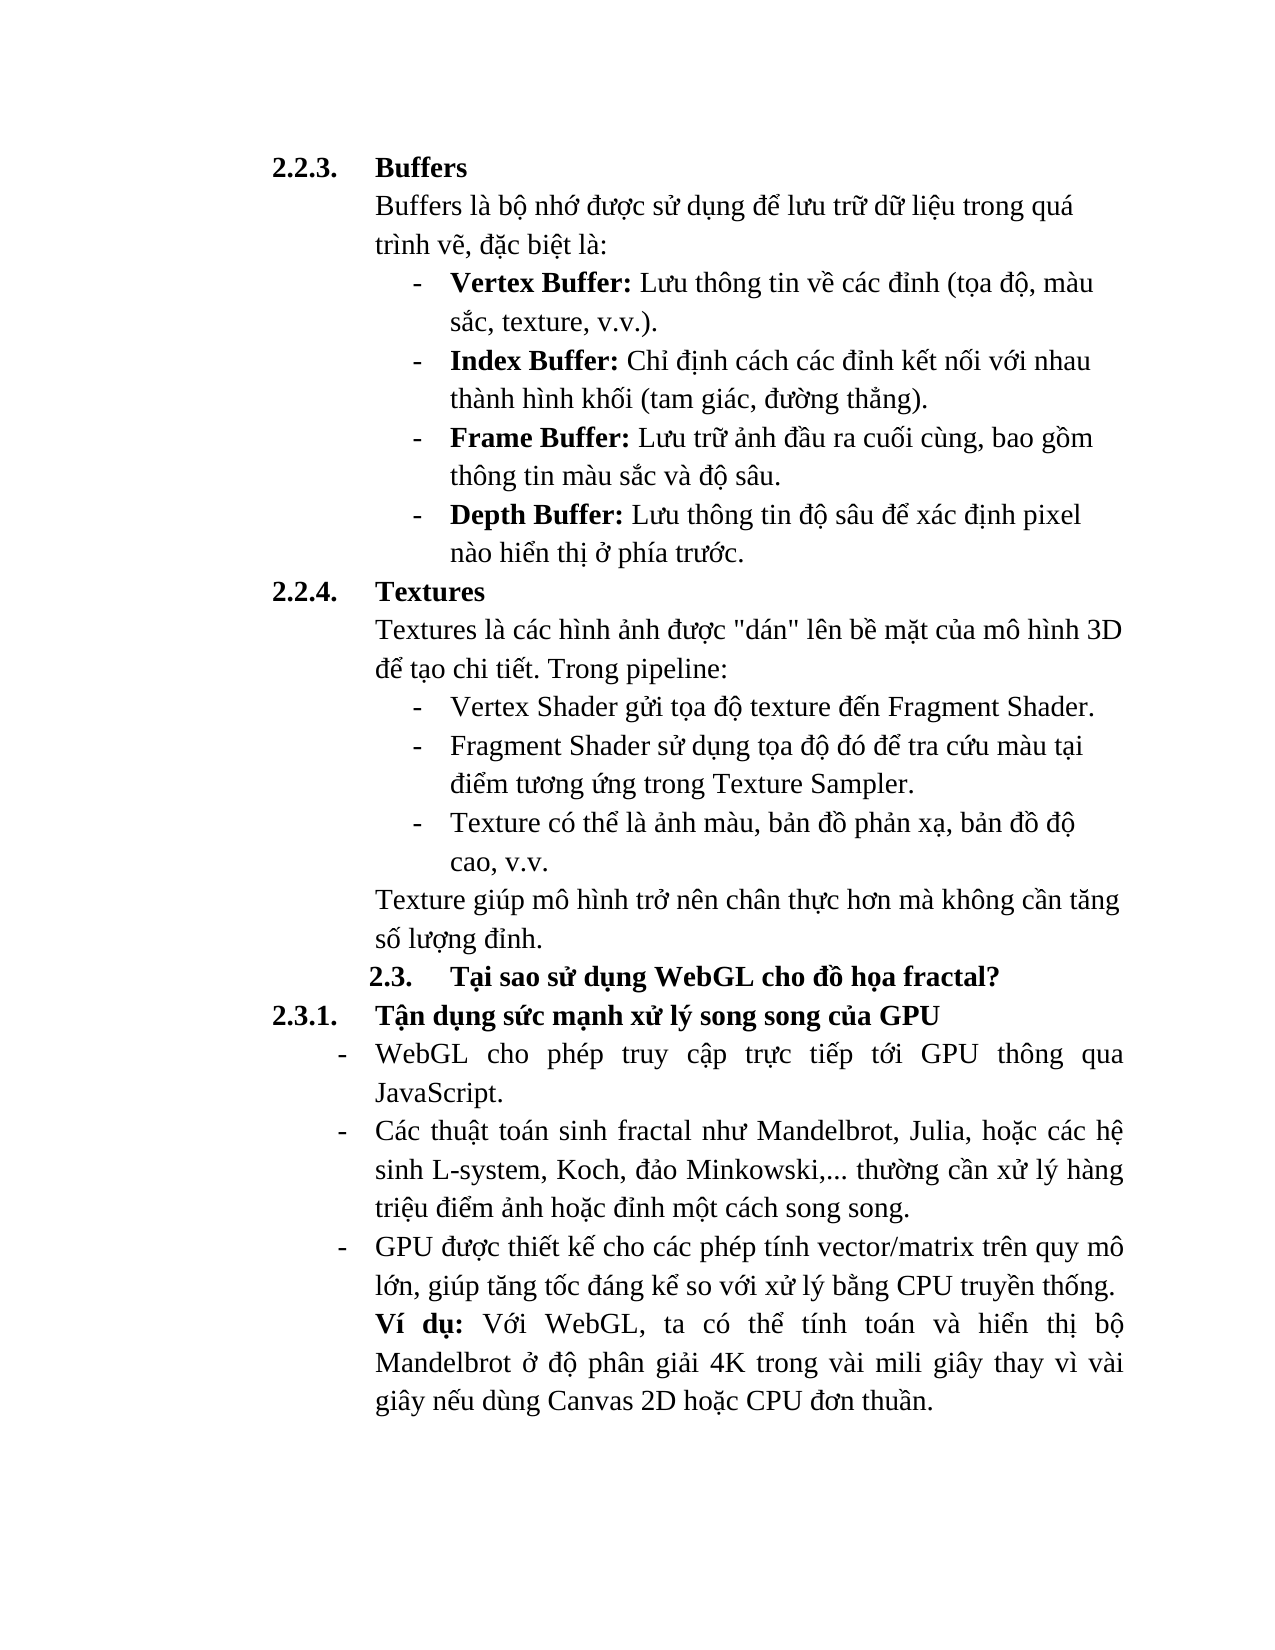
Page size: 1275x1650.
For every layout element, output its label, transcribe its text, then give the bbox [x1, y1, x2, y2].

list Index Buffer: Chỉ định cách các đỉnh kết nối với nhau thành hình khối (tam giác, đường thẳng). [412, 343, 1125, 415]
list Texture có thể là ảnh màu, bản đồ phản xạ, bản đồ độ cao, v.v. [412, 805, 1125, 877]
text Textures là các hình ảnh được "dán" lên bề mặt của mô hình 3D để tạo chi tiết. Trong pipeline: [375, 612, 1125, 684]
list Depth Buffer: Lưu thông tin độ sâu để xác định pixel nào hiển thị ở phía trước. [412, 497, 1125, 569]
list Các thuật toán sinh fractal như Mandelbrot, Julia, hoặc các hệ sinh L-system, Koch, đảo Minkowski,... thường cần xử lý hàng triệu điểm ảnh hoặc đỉnh một cách song song. [337, 1113, 1125, 1224]
list Vertex Shader gửi tọa độ texture đến Fragment Shader. [412, 689, 1125, 723]
subtitle Textures [337, 574, 1125, 607]
subtitle Tận dụng sức mạnh xử lý song song của GPU [337, 998, 1125, 1031]
list Vertex Buffer: Lưu thông tin về các đỉnh (tọa độ, màu sắc, texture, v.v.). [412, 266, 1125, 338]
subtitle Buffers [337, 150, 1125, 183]
list GPU được thiết kế cho các phép tính vector/matrix trên quy mô lớn, giúp tăng tốc đáng kể so với xử lý bằng CPU truyền thống. [337, 1229, 1125, 1301]
list WebGL cho phép truy cập trực tiếp tới GPU thông qua JavaScript. [337, 1036, 1125, 1108]
list Fragment Shader sử dụng tọa độ đó để tra cứu màu tại điểm tương ứng trong Texture Sampler. [412, 728, 1125, 800]
subtitle Tại sao sử dụng WebGL cho đồ họa fractal? [300, 959, 1125, 993]
text Buffers là bộ nhớ được sử dụng để lưu trữ dữ liệu trong quá trình vẽ, đặc biệt là: [375, 188, 1125, 261]
list Frame Buffer: Lưu trữ ảnh đầu ra cuối cùng, bao gồm thông tin màu sắc và độ sâu. [412, 420, 1125, 492]
text Ví dụ: Với WebGL, ta có thể tính toán và hiển thị bộ Mandelbrot ở độ phân giải 4K trong vài mili giây thay vì vài giây nếu dùng Canvas 2D hoặc CPU đơn thuần. [375, 1306, 1125, 1417]
text Texture giúp mô hình trở nên chân thực hơn mà không cần tăng số lượng đỉnh. [375, 882, 1125, 954]
